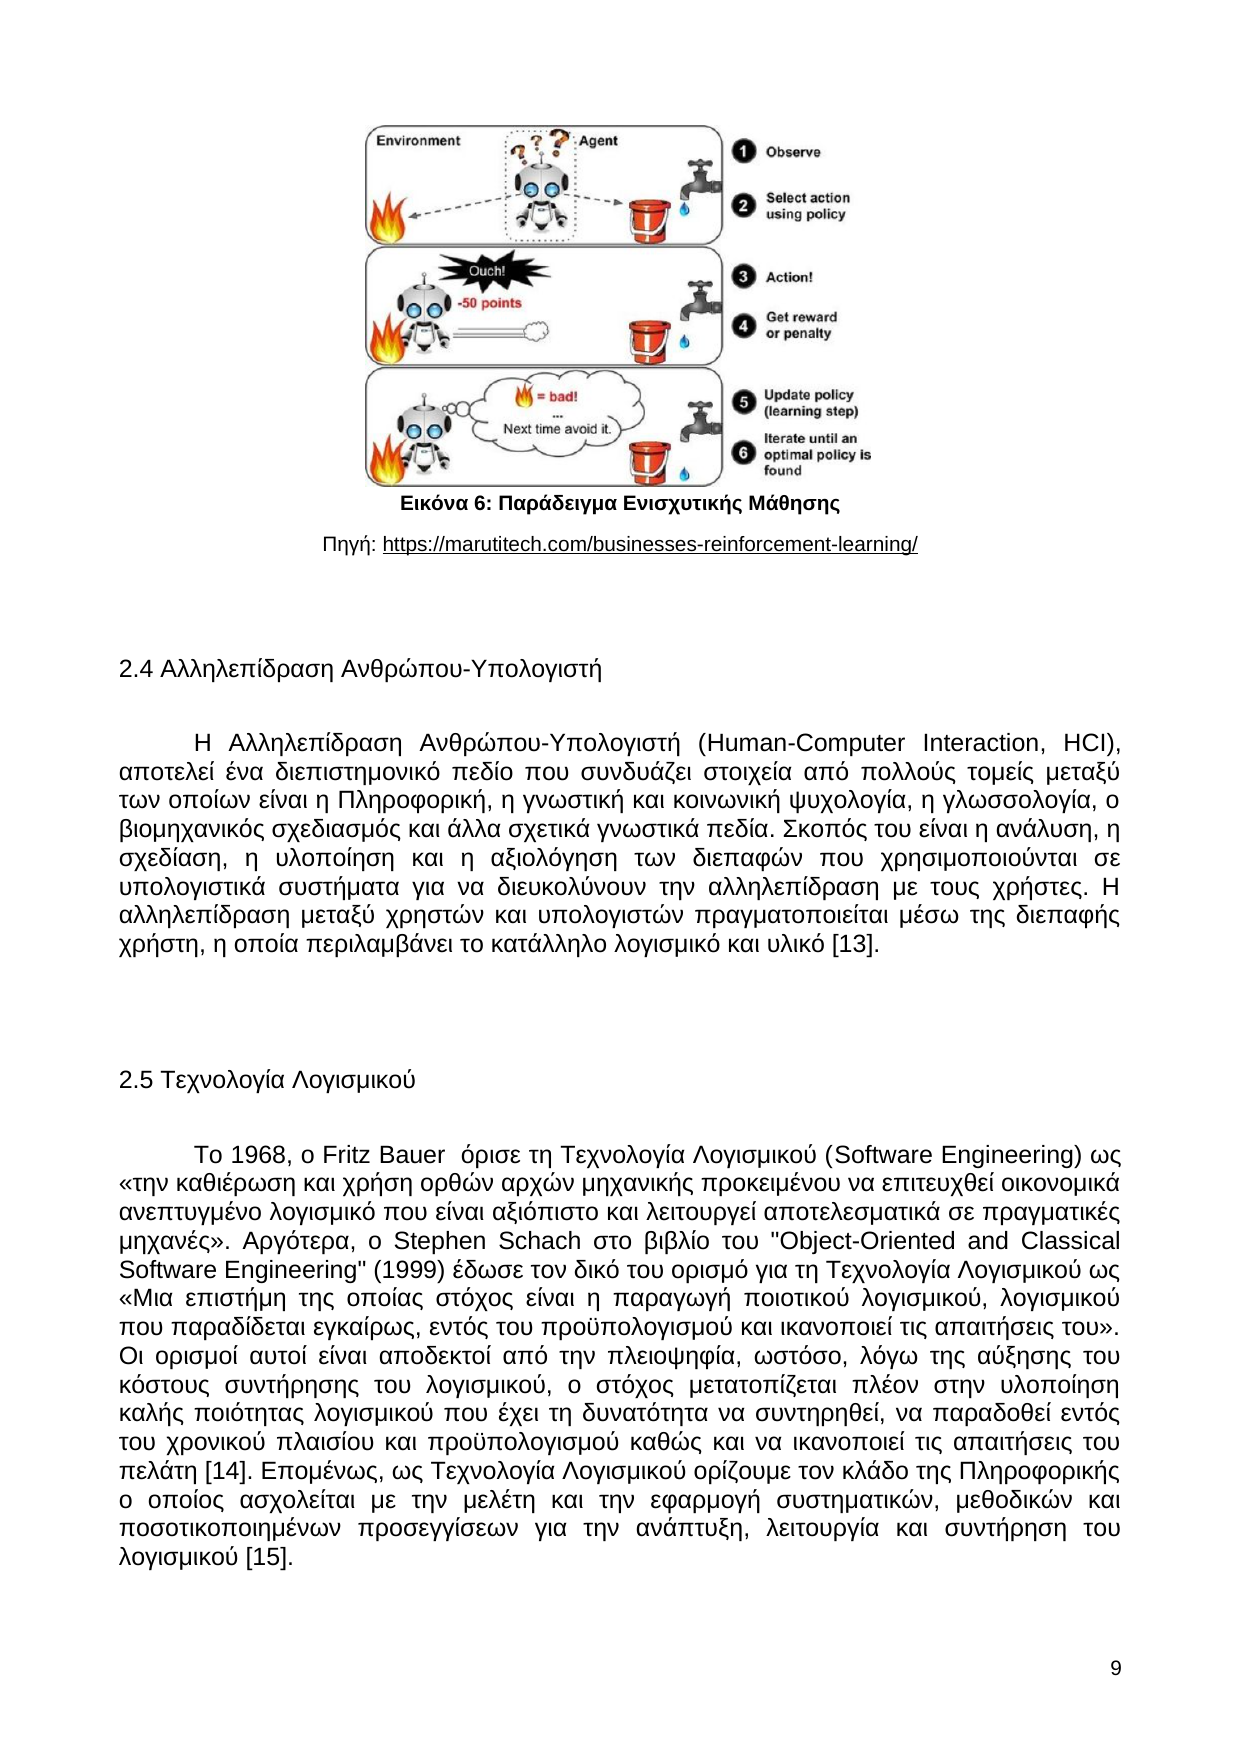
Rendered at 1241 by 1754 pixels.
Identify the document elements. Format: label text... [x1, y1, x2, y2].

subtitle 2.5 Τεχνολογία Λογισμικού [118, 1065, 1122, 1094]
subtitle 2.4 Αλληλεπίδραση Ανθρώπου-Υπολογιστή [118, 654, 1122, 682]
text Το 1968, ο Fritz Bauer όρισε τη Τεχνολογία Λογισμικού (Software Engineering) ως «την καθιέρωση και χρήση ορθών αρχών μηχανικής προκειμένου να επιτευχθεί οικονομικά ανεπτυγμένο λογισμικό που είναι αξιόπιστο και λειτουργεί αποτελεσματικά σε πραγματικές μηχανές». Αργότερα, ο Stephen Schach στο βιβλίο του "Object-Oriented and Classical Software Engineering" (1999) έδωσε τον δικό του ορισμό για τη Τεχνολογία Λογισμικού ως «Μια επιστήμη της οποίας στόχος είναι η παραγωγή ποιοτικού λογισμικού, λογισμικού που παραδίδεται εγκαίρως, εντός του προϋπολογισμού και ικανοποιεί τις απαιτήσεις του». Οι ορισμοί αυτοί είναι αποδεκτοί από την πλειοψηφία, ωστόσο, λόγω της αύξησης του κόστους συντήρησης του λογισμικού, ο στόχος μετατοπίζεται πλέον στην υλοποίηση καλής ποιότητας λογισμικού που έχει τη δυνατότητα να συντηρηθεί, να παραδοθεί εντός του χρονικού πλαισίου και προϋπολογισμού καθώς και να ικανοποιεί τις απαιτήσεις του πελάτη [14]. Επομένως, ως Τεχνολογία Λογισμικού ορίζουμε τον κλάδο της Πληροφορικής ο οποίος ασχολείται με την μελέτη και την εφαρμογή συστηματικών, μεθοδικών και ποσοτικοποιημένων προσεγγίσεων για την ανάπτυξη, λειτουργία και συντήρηση του λογισμικού [15]. [118, 1139, 1122, 1571]
picture [359, 118, 881, 492]
text Πηγή: https://marutitech.com/businesses-reinforcement-learning/ [118, 532, 1122, 556]
text Η Αλληλεπίδραση Ανθρώπου-Υπολογιστή (Human-Computer Interaction, HCI), αποτελεί ένα διεπιστημονικό πεδίο που συνδυάζει στοιχεία από πολλούς τομείς μεταξύ των οποίων είναι η Πληροφορική, η γνωστική και κοινωνική ψυχολογία, η γλωσσολογία, ο βιομηχανικός σχεδιασμός και άλλα σχετικά γνωστικά πεδία. Σκοπός του είναι η ανάλυση, η σχεδίαση, η υλοποίηση και η αξιολόγηση των διεπαφών που χρησιμοποιούνται σε υπολογιστικά συστήματα για να διευκολύνουν την αλληλεπίδραση με τους χρήστες. Η αλληλεπίδραση μεταξύ χρηστών και υπολογιστών πραγματοποιείται μέσω της διεπαφής χρήστη, η οποία περιλαμβάνει το κατάλληλο λογισμικό και υλικό [13]. [118, 728, 1122, 958]
